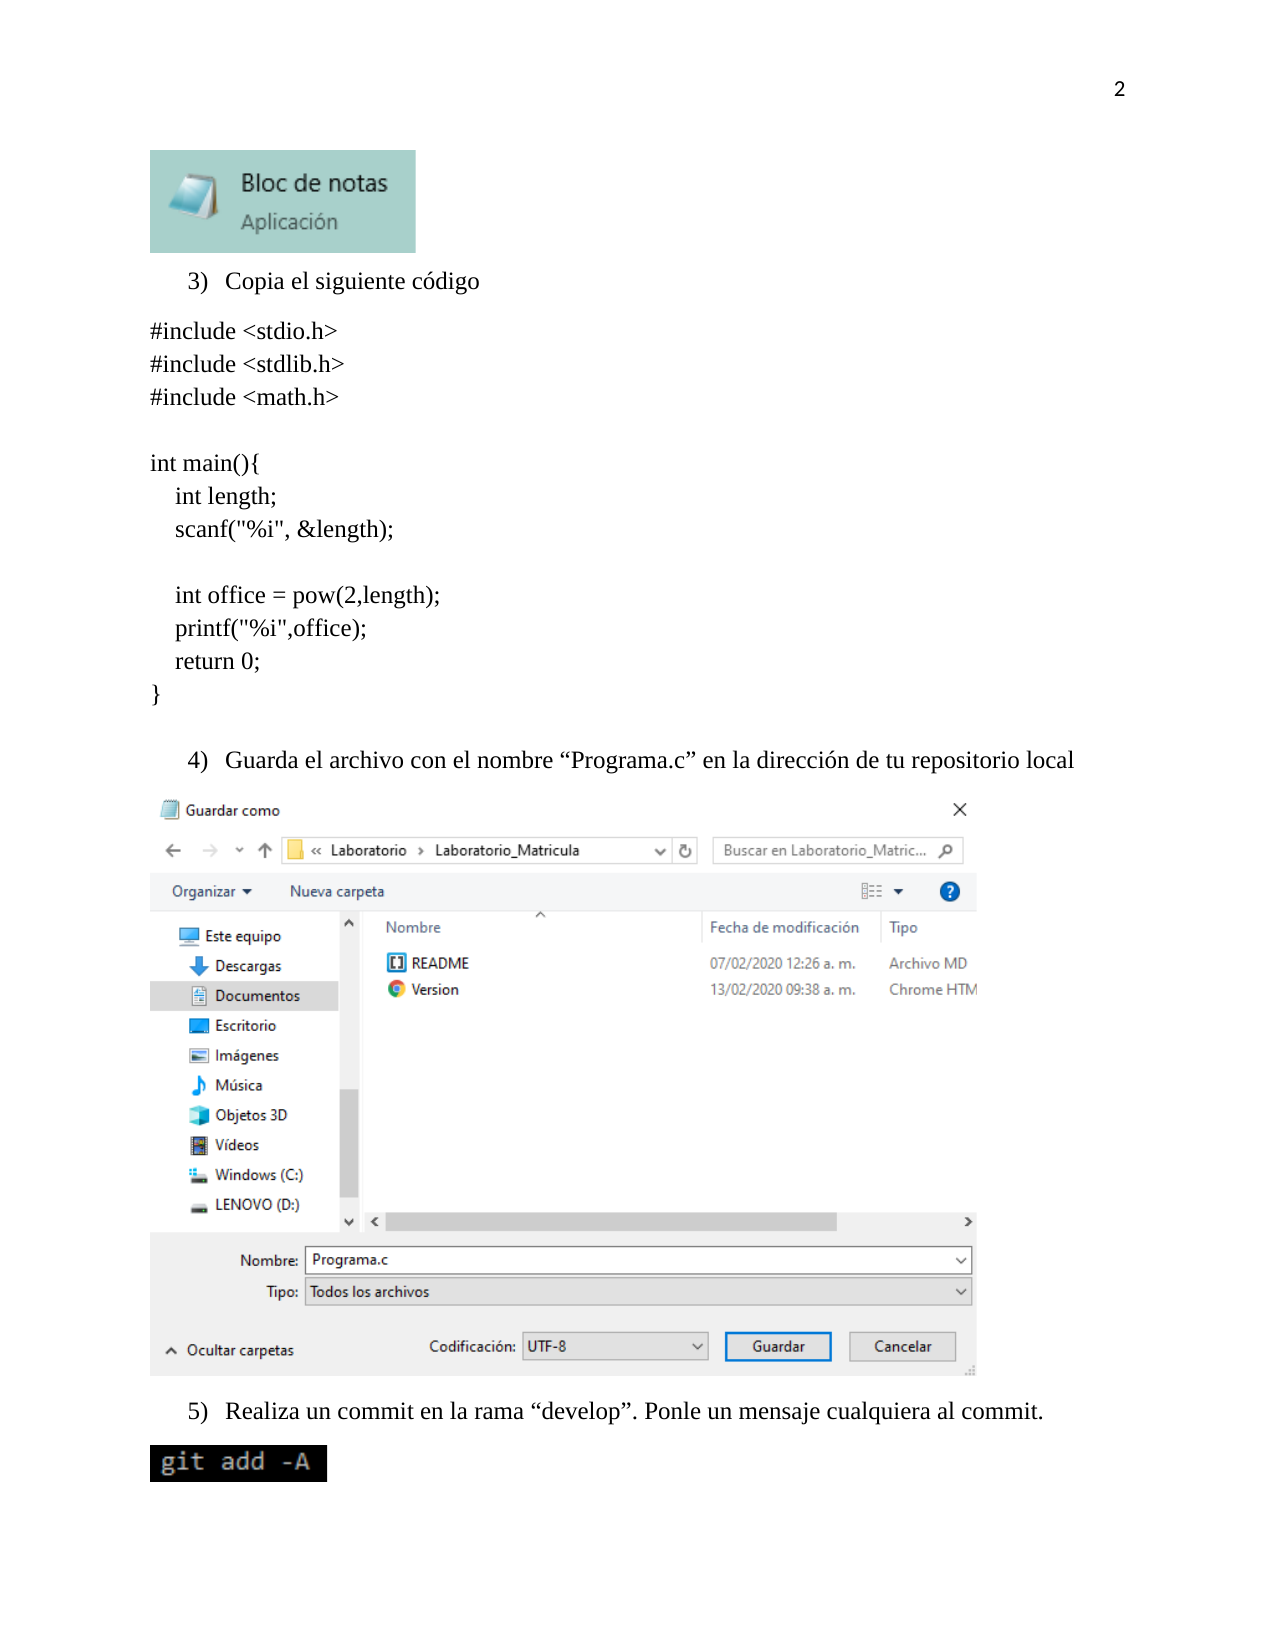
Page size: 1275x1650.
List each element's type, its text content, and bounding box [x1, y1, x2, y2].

text int office = pow(2,length); [150, 580, 1125, 609]
text return 0; [150, 646, 1125, 675]
text } [150, 679, 1125, 708]
text int length; [150, 481, 1125, 510]
list Copia el siguiente código [187, 266, 1125, 295]
picture [150, 794, 977, 1376]
text #include <math.h> [150, 382, 1125, 411]
picture [150, 150, 416, 253]
list Guarda el archivo con el nombre “Programa.c” en la dirección de tu repositorio local [187, 745, 1125, 774]
text int main(){ [150, 448, 1125, 477]
text scanf("%i", &length); [150, 514, 1125, 543]
text printf("%i",office); [150, 613, 1125, 642]
picture [150, 1445, 328, 1482]
text #include <stdlib.h> [150, 349, 1125, 378]
text #include <stdio.h> [150, 316, 1125, 344]
list Realiza un commit en la rama “develop”. Ponle un mensaje cualquiera al commit. [187, 1396, 1125, 1425]
